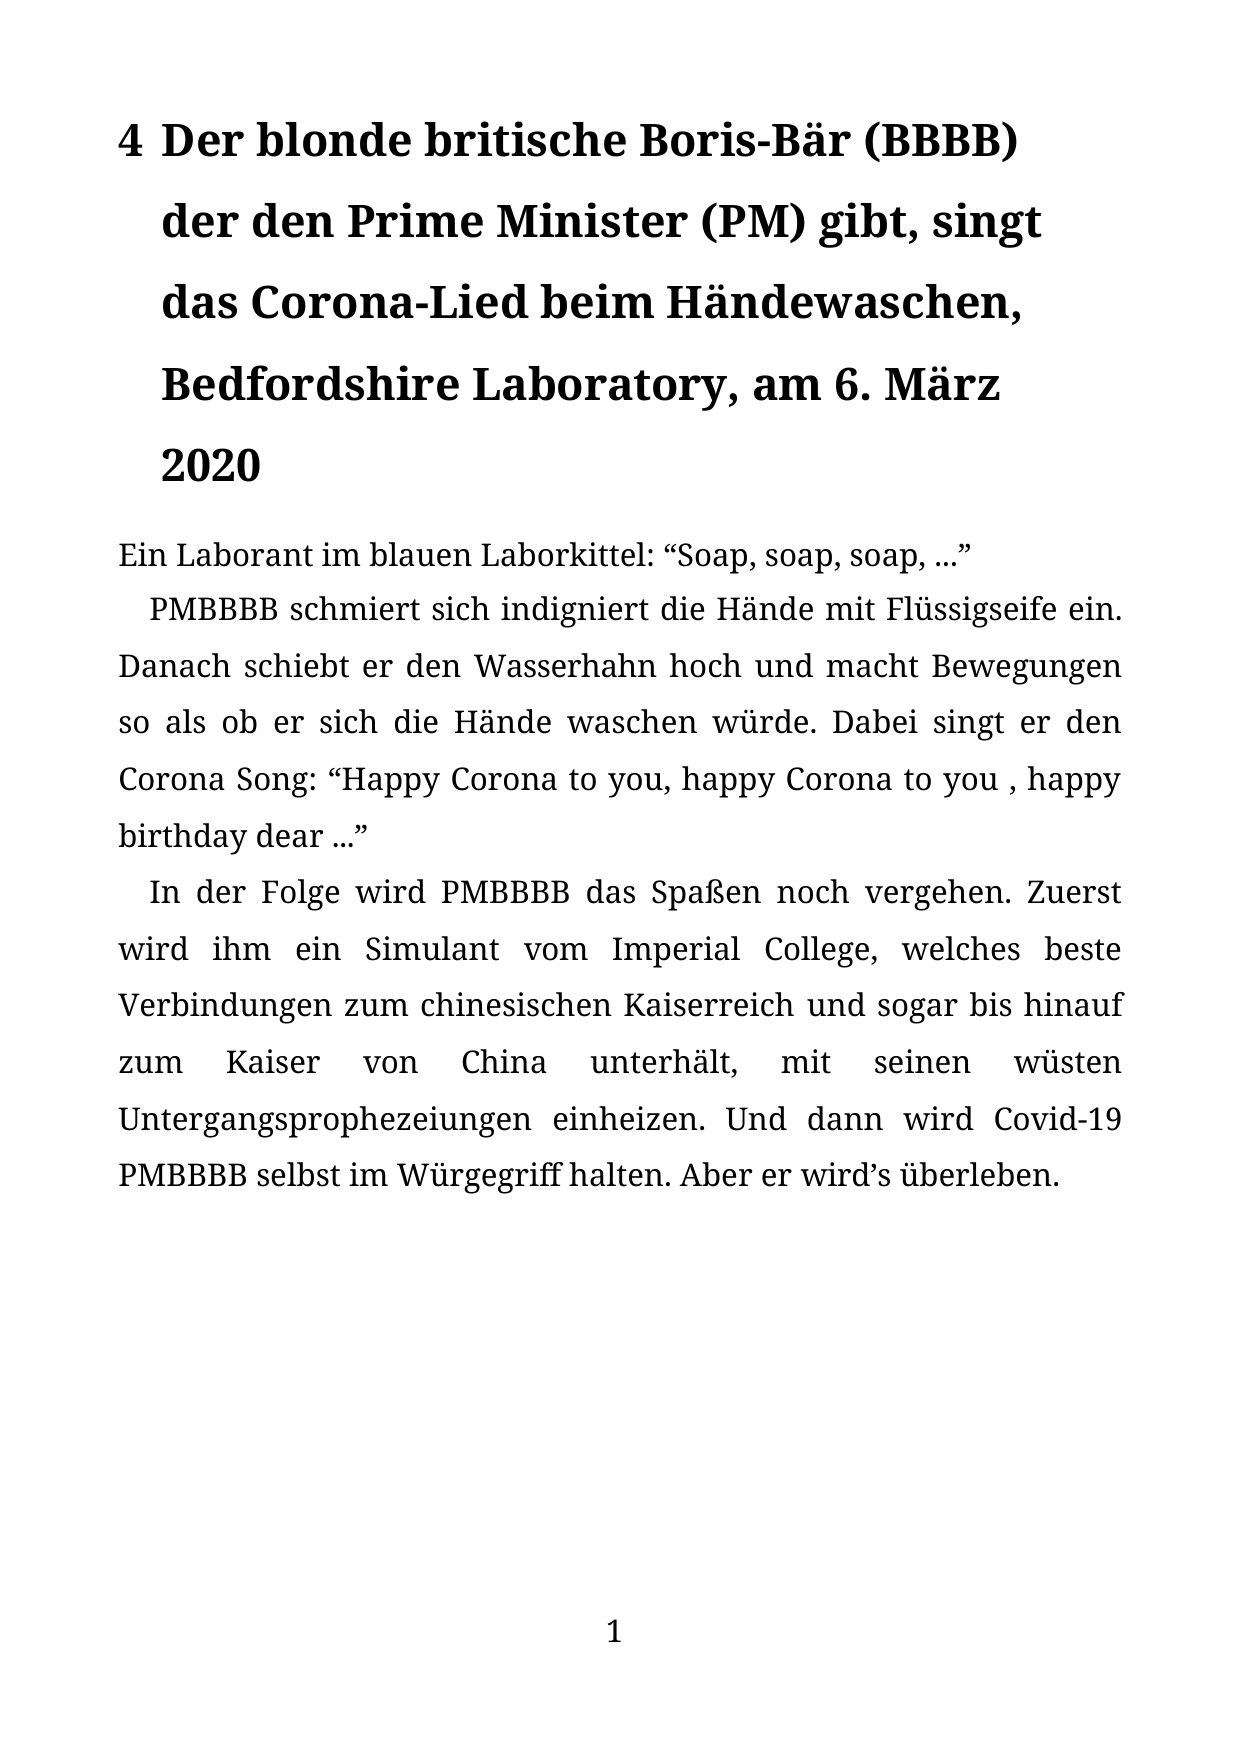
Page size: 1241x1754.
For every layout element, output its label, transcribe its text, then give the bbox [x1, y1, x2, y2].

text In der Folge wird PMBBBB das Spaßen noch vergehen. Zuerst wird ihm ein Simulant vom Imperial College, welches beste Verbindungen zum chinesischen Kaiserreich und sogar bis hinauf zum Kaiser von China unterhält, mit seinen wüsten Untergangsprophezeiungen einheizen. Und dann wird Covid-19 PMBBBB selbst im Würgegriff halten. Aber er wird’s überleben. [118, 870, 1123, 1196]
text Ein Laborant im blauen Laborkittel: “Soap, soap, soap, ...” [118, 533, 1134, 576]
text PMBBBB schmiert sich indigniert die Hände mit Flüssigseife ein. Danach schiebt er den Wasserhahn hoch und macht Bewegungen so als ob er sich die Hände waschen würde. Dabei singt er den Corona Song: “Happy Corona to you, happy Corona to you , happy birthday dear ...” [118, 587, 1123, 856]
subtitle Der blonde britische Boris-Bär (BBBB) der den Prime Minister (PM) gibt, singt das Corona-Lied beim Händewaschen, Bedfordshire Laboratory, am 6. März 2020 [118, 109, 1092, 494]
